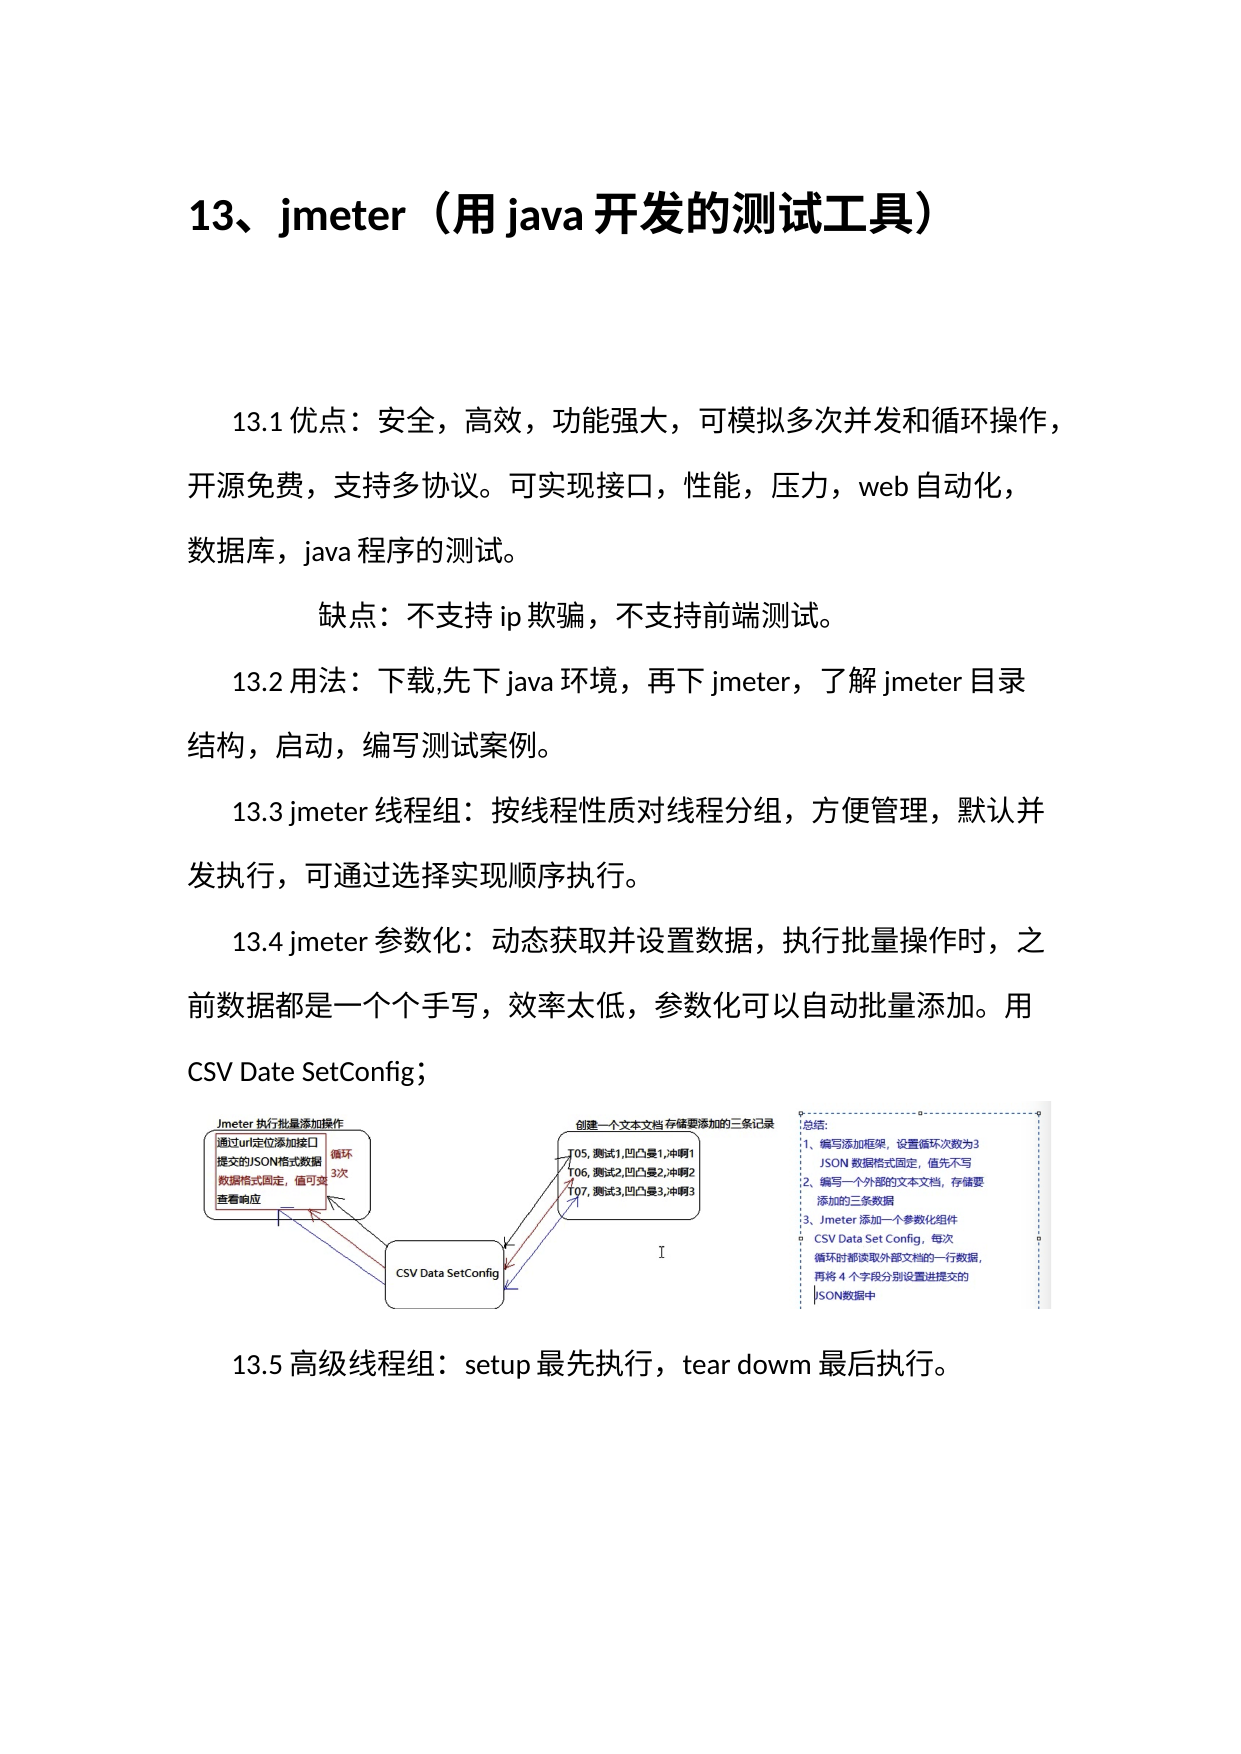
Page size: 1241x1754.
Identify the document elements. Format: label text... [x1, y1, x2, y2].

text 13.3 jmeter线程组：按线程性质对线程分组，方便管理，默认并发执行，可通过选择实现顺序执行。 [187, 777, 1053, 907]
text 缺点：不支持ip欺骗，不支持前端测试。 [275, 582, 1053, 647]
text 13.2 用法：下载,先下java环境，再下jmeter，了解jmeter目录结构，启动，编写测试案例。 [187, 647, 1053, 777]
text 13.1 优点：安全，高效，功能强大，可模拟多次并发和循环操作，开源免费，支持多协议。可实现接口，性能，压力，web自动化，数据库，java程序的测试。 [187, 387, 1053, 582]
picture [187, 1101, 1052, 1309]
text 13.5 高级线程组：setup最先执行，tear dowm最后执行。 [187, 1329, 1053, 1394]
text 13.4 jmeter参数化：动态获取并设置数据，执行批量操作时，之前数据都是一个个手写，效率太低，参数化可以自动批量添加。用CSV Date SetConfig； [187, 907, 1053, 1102]
subtitle 13、jmeter（用java开发的测试工具） [187, 162, 1053, 259]
